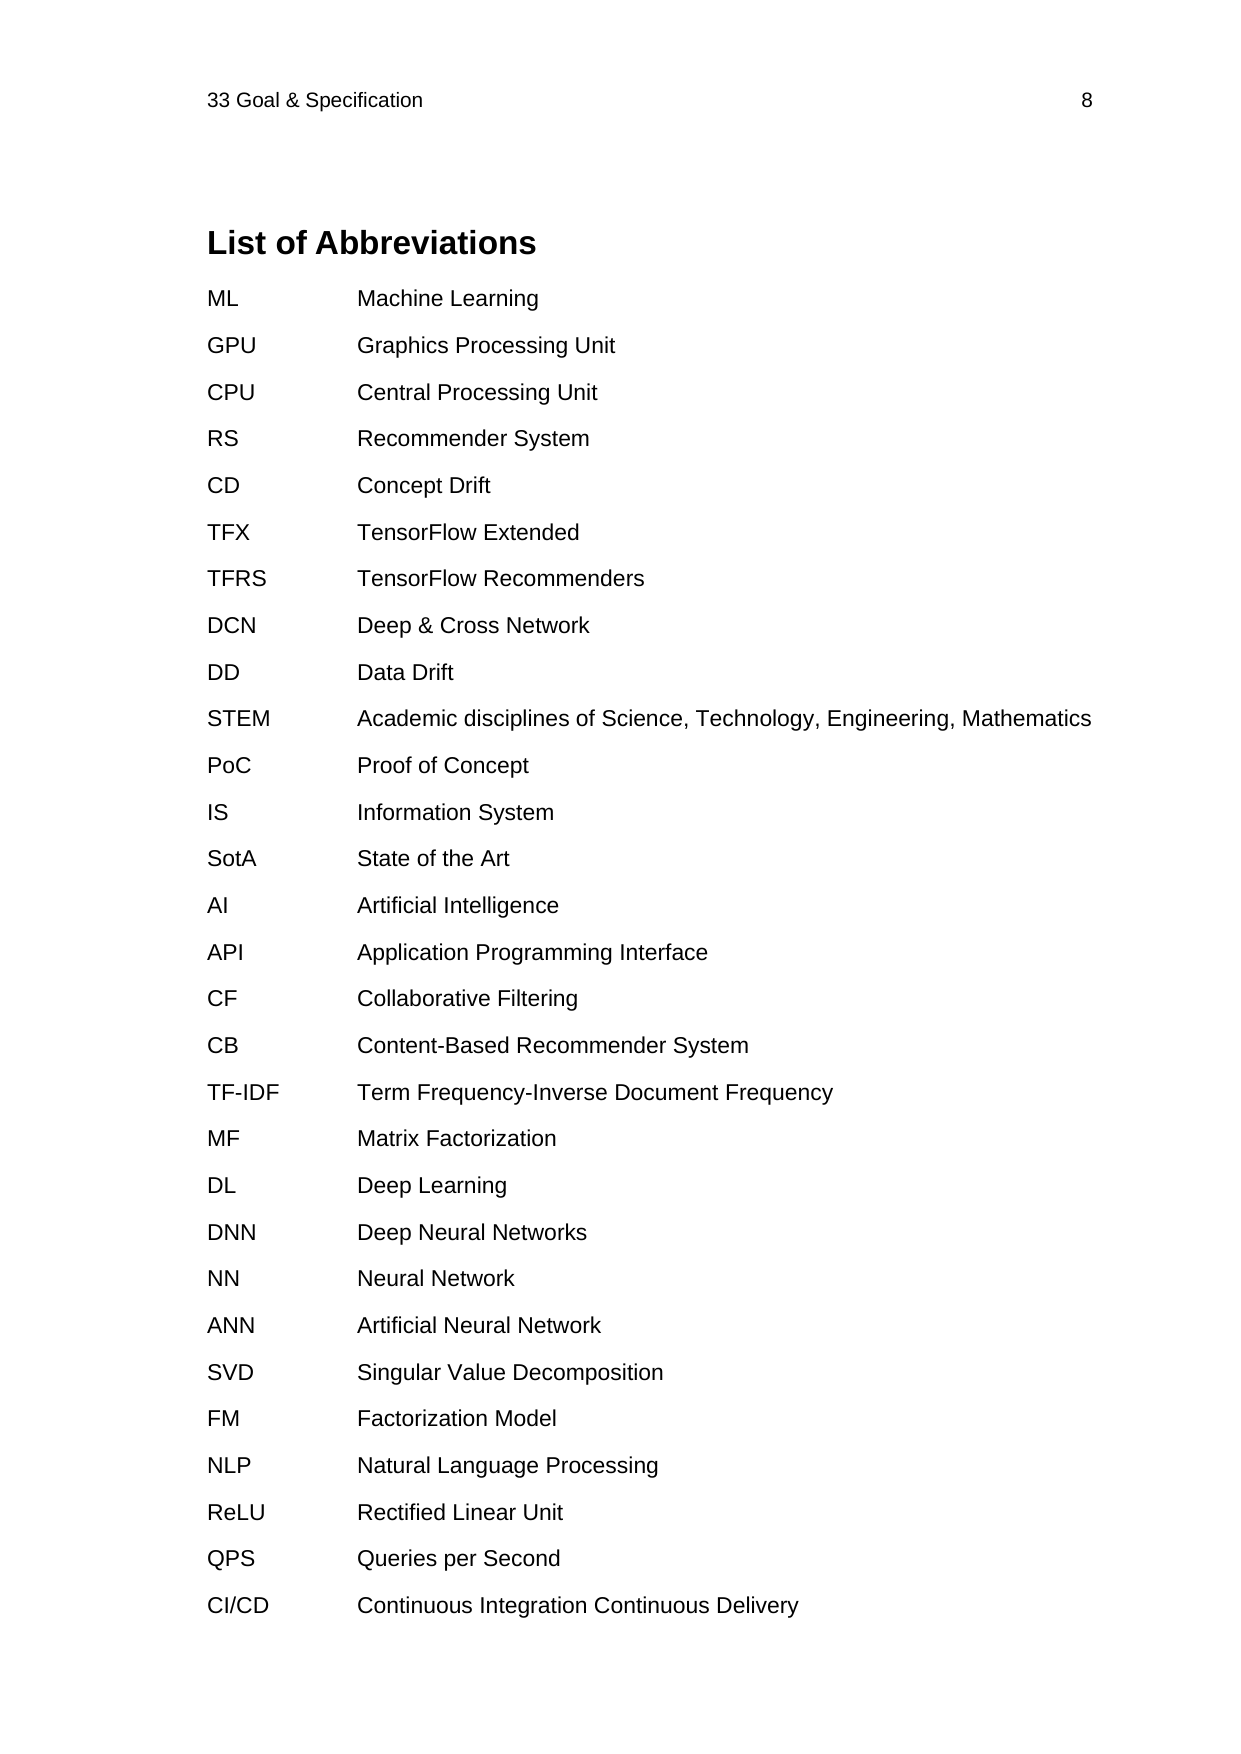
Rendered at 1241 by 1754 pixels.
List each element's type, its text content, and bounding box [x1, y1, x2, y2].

text DD Data Drift [207, 659, 1092, 685]
text MF Matrix Factorization [207, 1125, 1092, 1152]
text DL Deep Learning [207, 1172, 1092, 1198]
text ML Machine Learning [207, 285, 1092, 312]
text CF Collaborative Filtering [207, 985, 1092, 1012]
text RS Recommender System [207, 425, 1092, 452]
text ReLU Rectified Linear Unit [207, 1499, 1092, 1525]
text DCN Deep & Cross Network [207, 612, 1092, 638]
text SotA State of the Art [207, 845, 1092, 872]
text PoC Proof of Concept [207, 752, 1092, 778]
text TFX TensorFlow Extended [207, 519, 1092, 545]
text NN Neural Network [207, 1265, 1092, 1292]
text API Application Programming Interface [207, 939, 1092, 965]
text DNN Deep Neural Networks [207, 1219, 1092, 1245]
text NLP Natural Language Processing [207, 1452, 1092, 1478]
text CB Content-Based Recommender System [207, 1032, 1092, 1058]
text CD Concept Drift [207, 472, 1092, 498]
text SVD Singular Value Decomposition [207, 1359, 1092, 1385]
text QPS Queries per Second [207, 1545, 1092, 1572]
text CI/CD Continuous Integration Continuous Delivery [207, 1592, 1092, 1618]
subtitle List of Abbreviations [207, 223, 1092, 261]
text TFRS TensorFlow Recommenders [207, 565, 1092, 592]
text ANN Artificial Neural Network [207, 1312, 1092, 1338]
text AI Artificial Intelligence [207, 892, 1092, 918]
text TF-IDF Term Frequency-Inverse Document Frequency [207, 1079, 1092, 1105]
text IS Information System [207, 799, 1092, 825]
text GPU Graphics Processing Unit [207, 332, 1092, 358]
text FM Factorization Model [207, 1405, 1092, 1432]
text STEM Academic disciplines of Science, Technology, Engineering, Mathematics [207, 705, 1092, 732]
text CPU Central Processing Unit [207, 379, 1092, 405]
